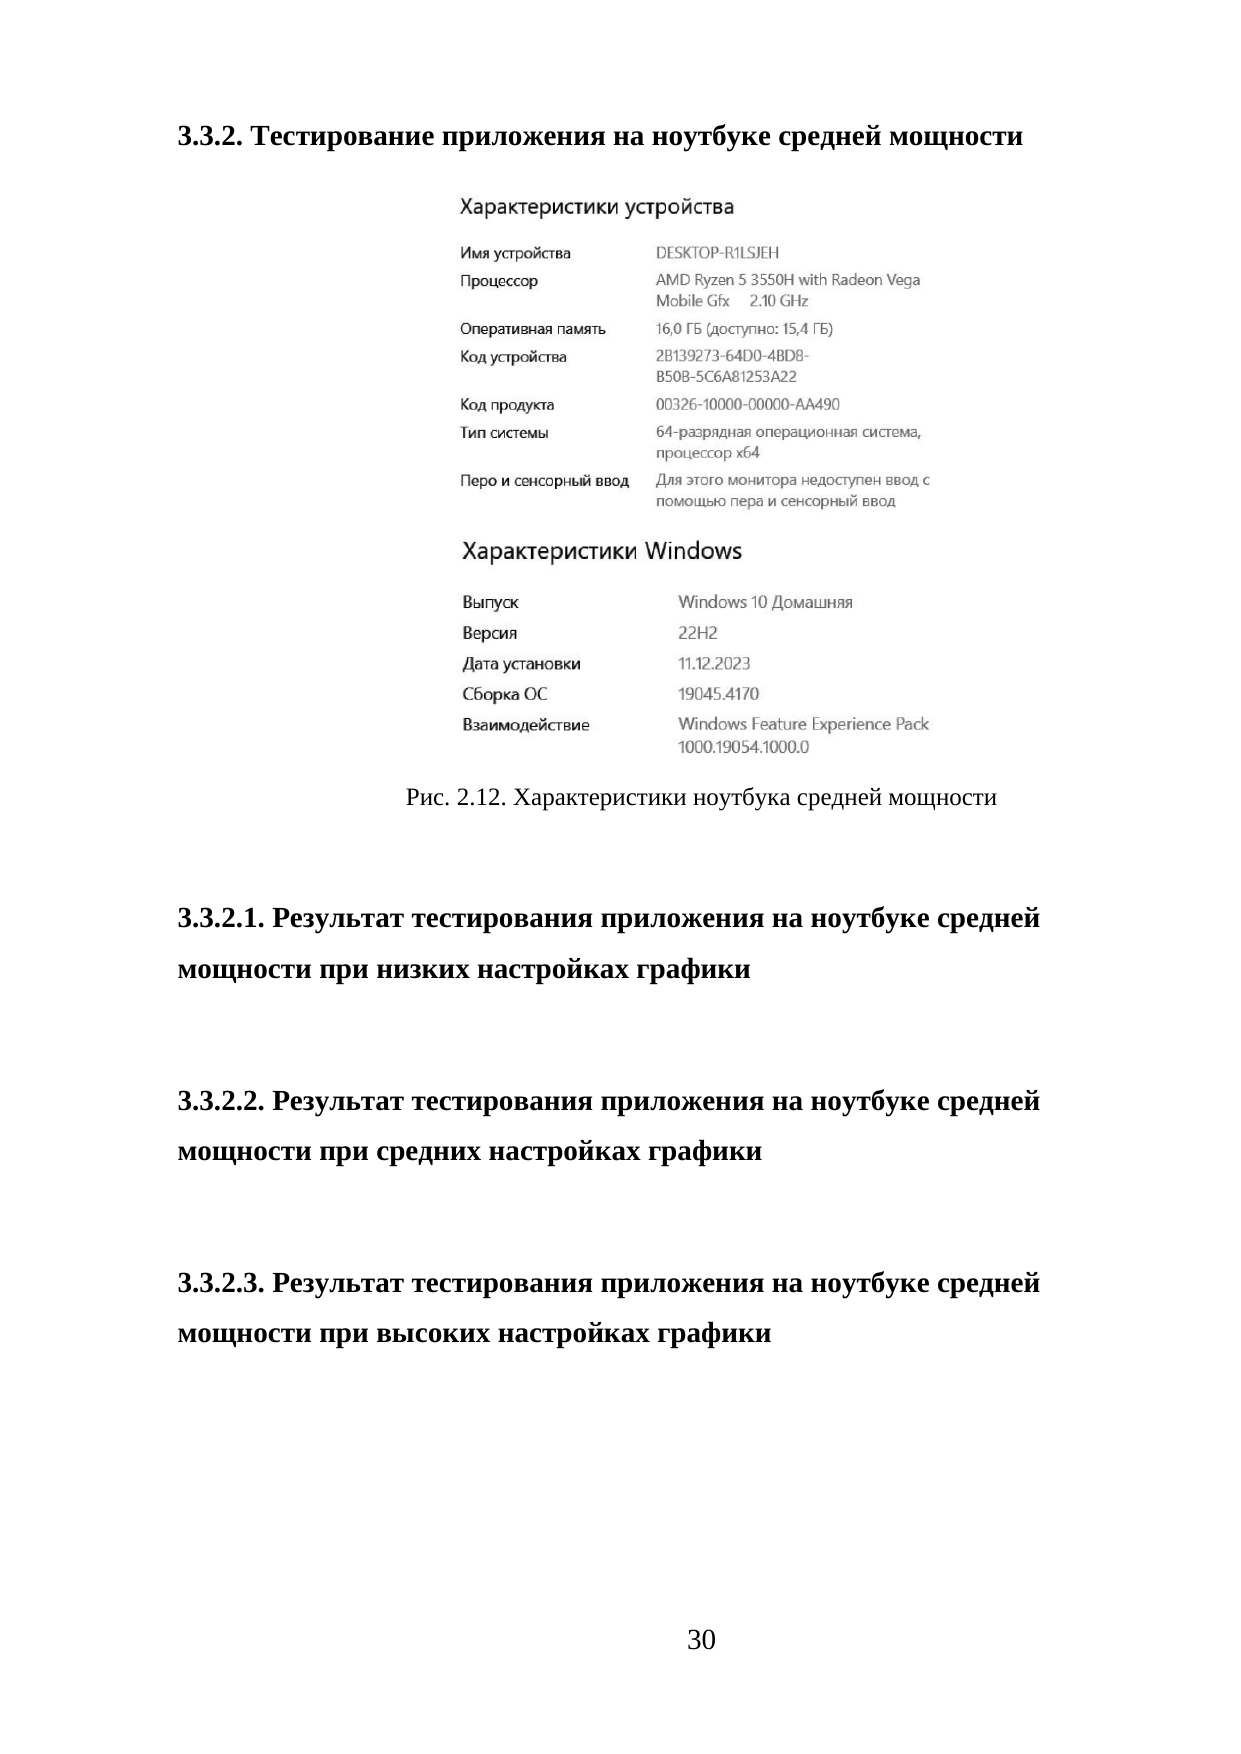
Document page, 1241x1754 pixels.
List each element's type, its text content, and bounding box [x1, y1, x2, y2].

picture [451, 174, 952, 766]
subtitle Результат тестирования приложения на ноутбуке средней мощности при низких настройках графики [177, 900, 1152, 984]
subtitle Тестирование приложения на ноутбуке средней мощности [177, 118, 1152, 152]
subtitle Результат тестирования приложения на ноутбуке средней мощности при высоких настройках графики [177, 1265, 1152, 1349]
subtitle Результат тестирования приложения на ноутбуке средней мощности при средних настройках графики [177, 1083, 1152, 1166]
